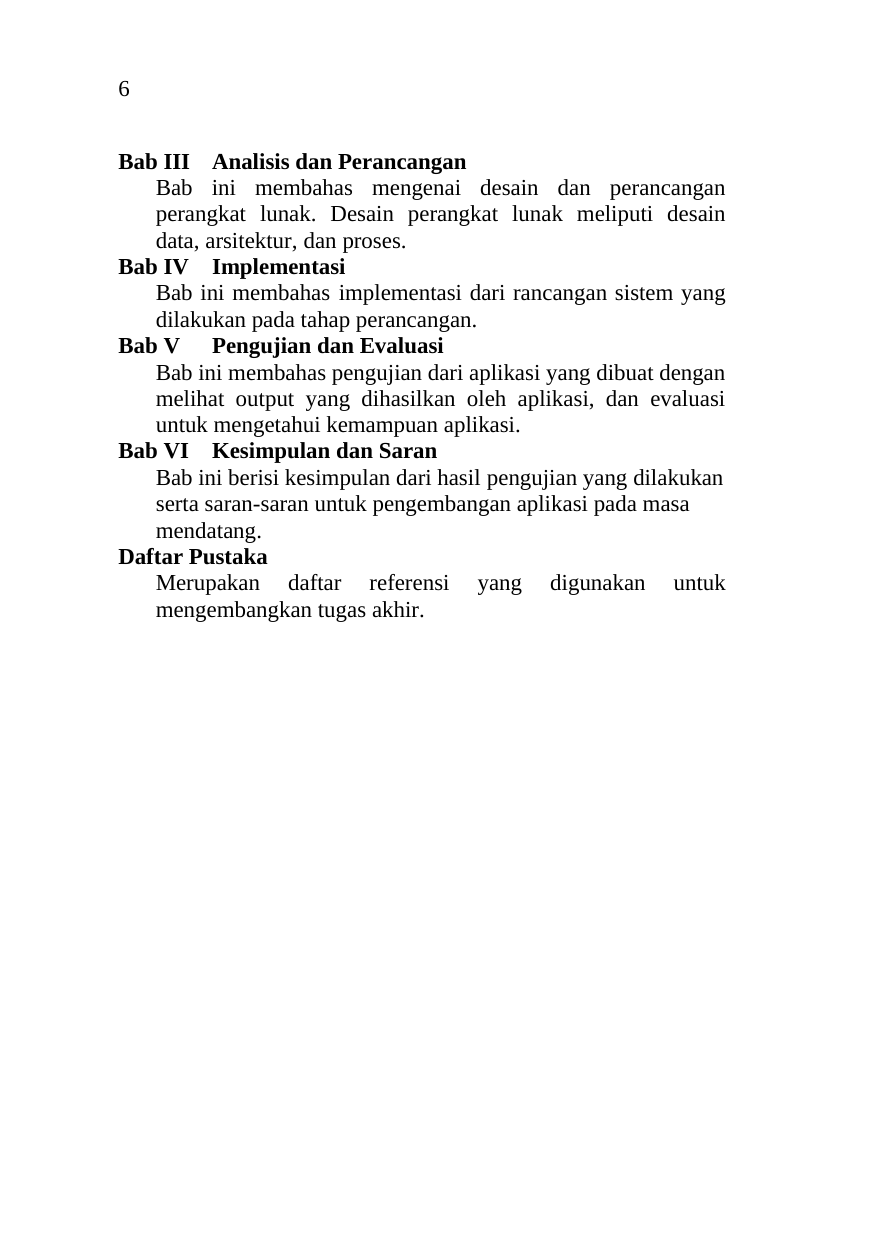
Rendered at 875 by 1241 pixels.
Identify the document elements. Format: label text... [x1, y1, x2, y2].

text Bab ini berisi kesimpulan dari hasil pengujian yang dilakukan serta saran-saran untuk pengembangan aplikasi pada masa mendatang. [156, 464, 726, 543]
text Daftar Pustaka [118, 543, 726, 569]
list Pengujian dan Evaluasi [118, 332, 726, 358]
list Kesimpulan dan Saran [118, 438, 726, 464]
list Analisis dan Perancangan [118, 148, 726, 174]
list Implementasi [118, 253, 726, 279]
text Bab ini membahas implementasi dari rancangan sistem yang dilakukan pada tahap perancangan. [156, 279, 726, 332]
text Merupakan daftar referensi yang digunakan untuk mengembangkan tugas akhir. [156, 569, 726, 622]
text Bab ini membahas mengenai desain dan perancangan perangkat lunak. Desain perangkat lunak meliputi desain data, arsitektur, dan proses. [156, 174, 726, 253]
text Bab ini membahas pengujian dari aplikasi yang dibuat dengan melihat output yang dihasilkan oleh aplikasi, dan evaluasi untuk mengetahui kemampuan aplikasi. [156, 358, 726, 438]
